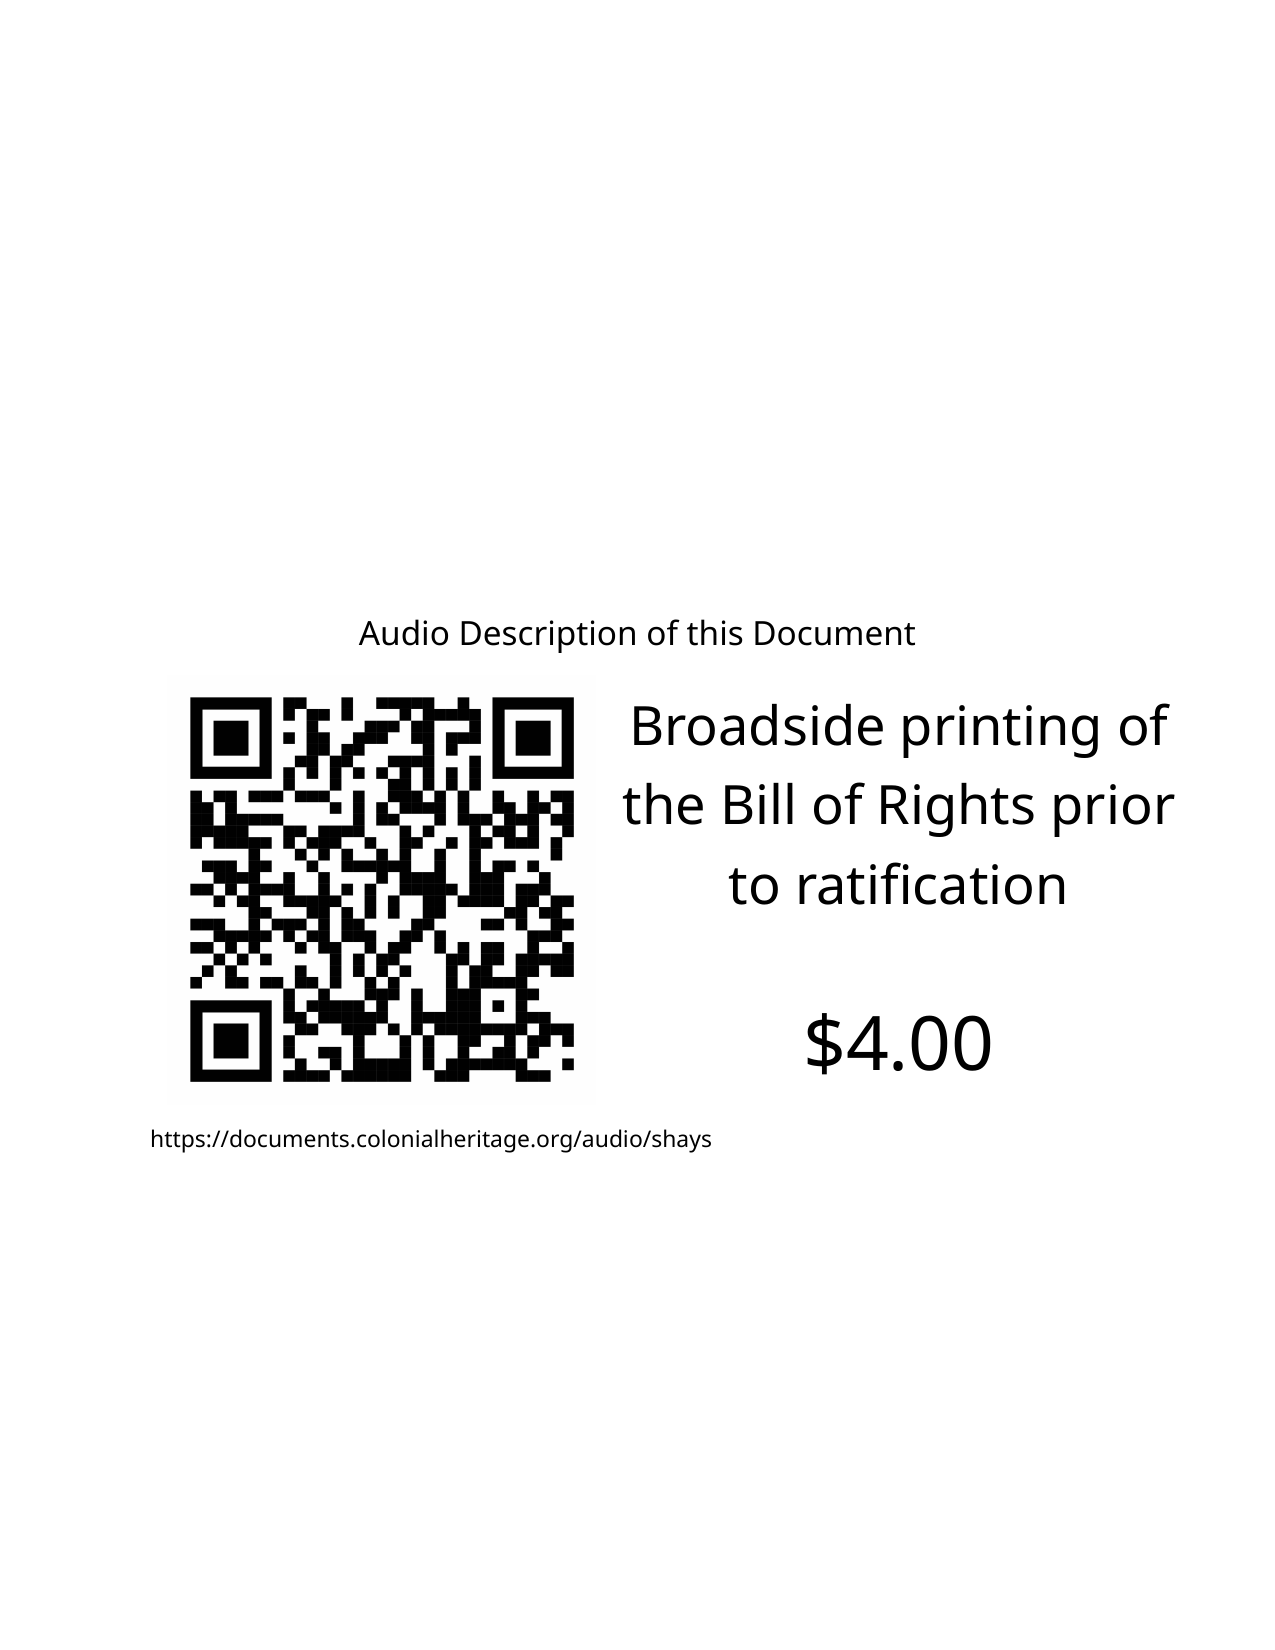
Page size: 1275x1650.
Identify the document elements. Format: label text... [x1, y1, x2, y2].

text https://documents.colonialheritage.org/audio/shays [150, 1123, 1125, 1154]
picture [167, 675, 597, 1105]
table_header [150, 675, 609, 1123]
text Audio Description of this Document [150, 609, 1125, 655]
table_header Broadside printing of the Bill of Rights prior to ratification $4.00 [609, 675, 1189, 1123]
